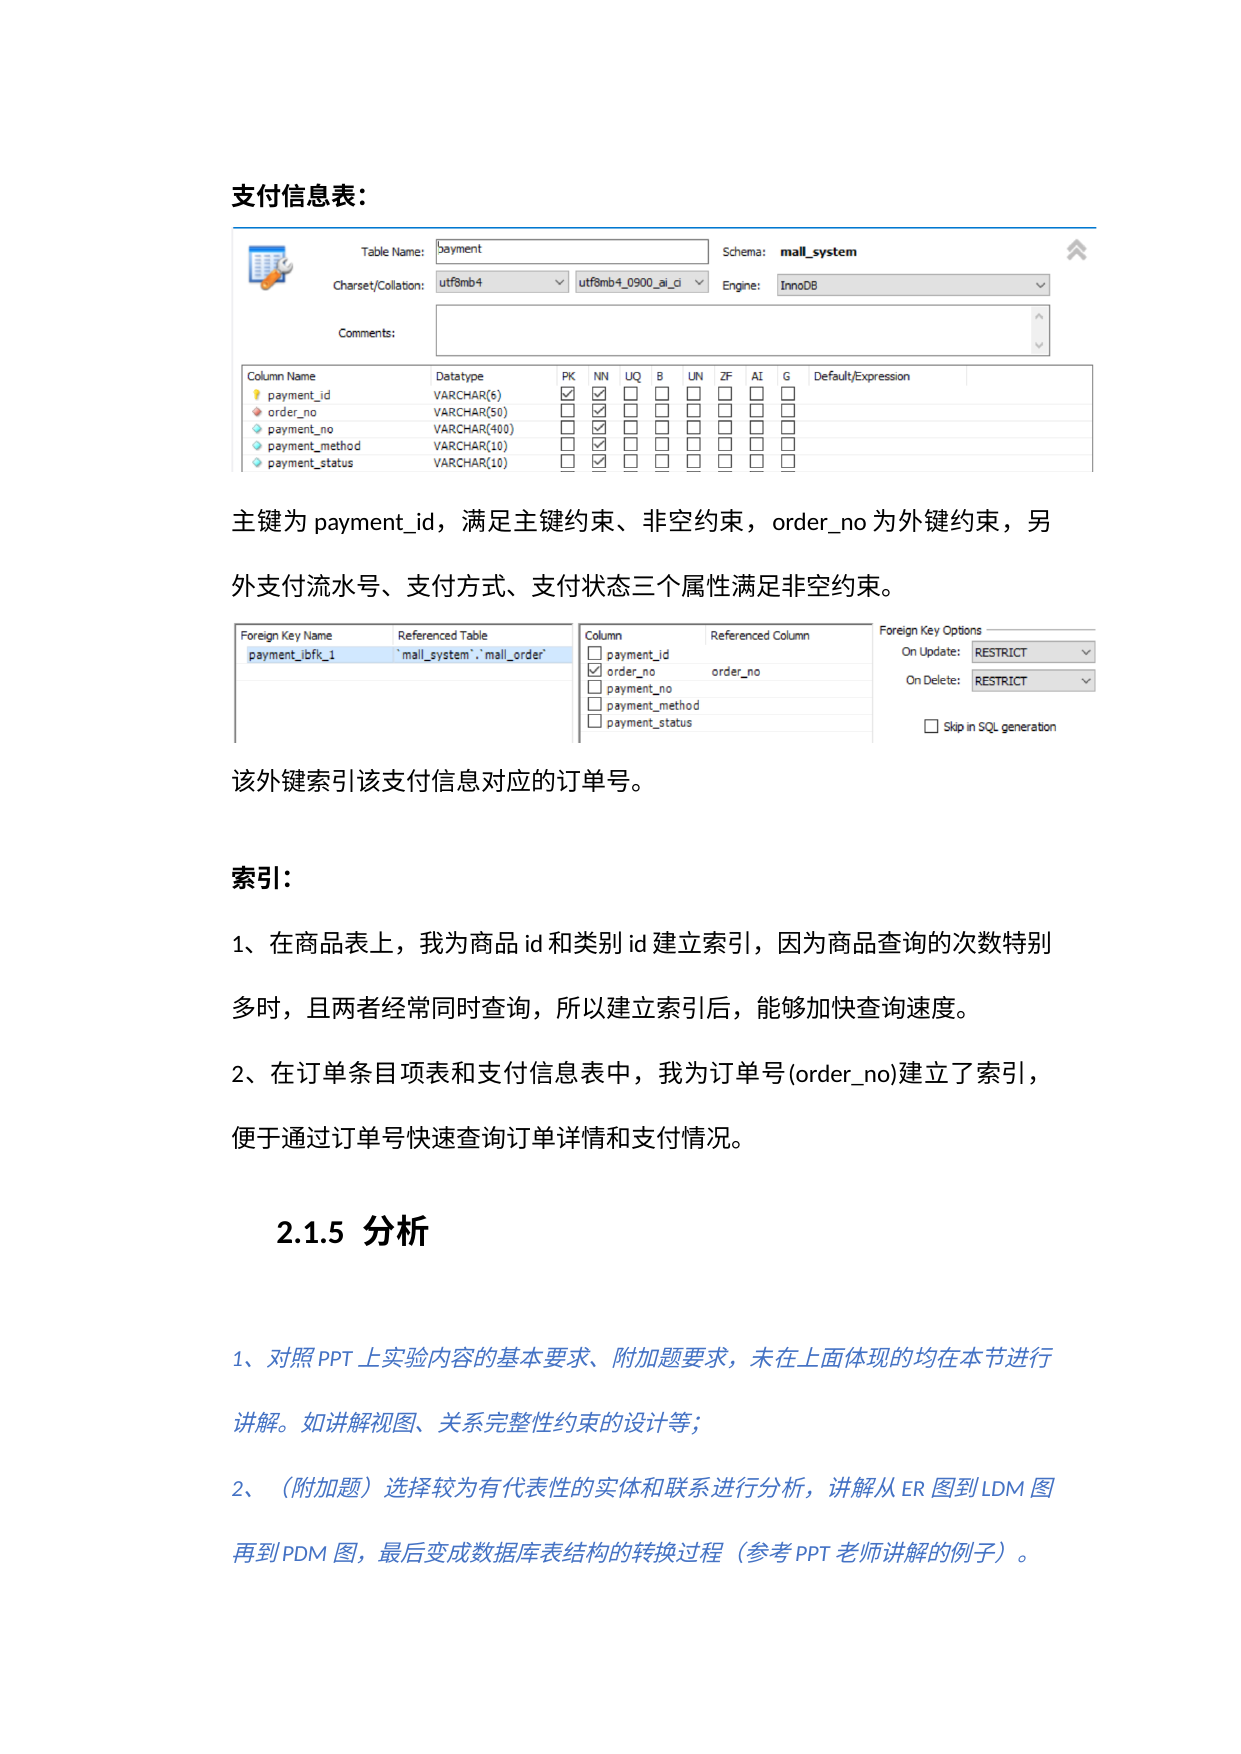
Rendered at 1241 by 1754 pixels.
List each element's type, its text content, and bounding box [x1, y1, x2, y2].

text 该外键索引该支付信息对应的订单号。 [231, 747, 1053, 812]
text 支付信息表： [231, 162, 1053, 227]
text 1、对照PPT上实验内容的基本要求、附加题要求，未在上面体现的均在本节进行讲解。如讲解视图、关系完整性约束的设计等； [231, 1324, 1053, 1454]
text 1、在商品表上，我为商品id和类别id建立索引，因为商品查询的次数特别多时，且两者经常同时查询，所以建立索引后，能够加快查询速度。 [231, 909, 1053, 1039]
text 主键为payment_id，满足主键约束、非空约束，order_no为外键约束，另外支付流水号、支付方式、支付状态三个属性满足非空约束。 [231, 487, 1053, 617]
picture [231, 227, 1097, 472]
text 索引： [231, 844, 1053, 909]
picture [231, 617, 1097, 743]
text 2、在订单条目项表和支付信息表中，我为订单号(order_no)建立了索引，便于通过订单号快速查询订单详情和支付情况。 [231, 1039, 1053, 1169]
subtitle 分析 [276, 1197, 1053, 1262]
text 2、（附加题）选择较为有代表性的实体和联系进行分析，讲解从ER图到LDM图、再到PDM图，最后变成数据库表结构的转换过程（参考PPT老师讲解的例子）。 [231, 1454, 1053, 1584]
